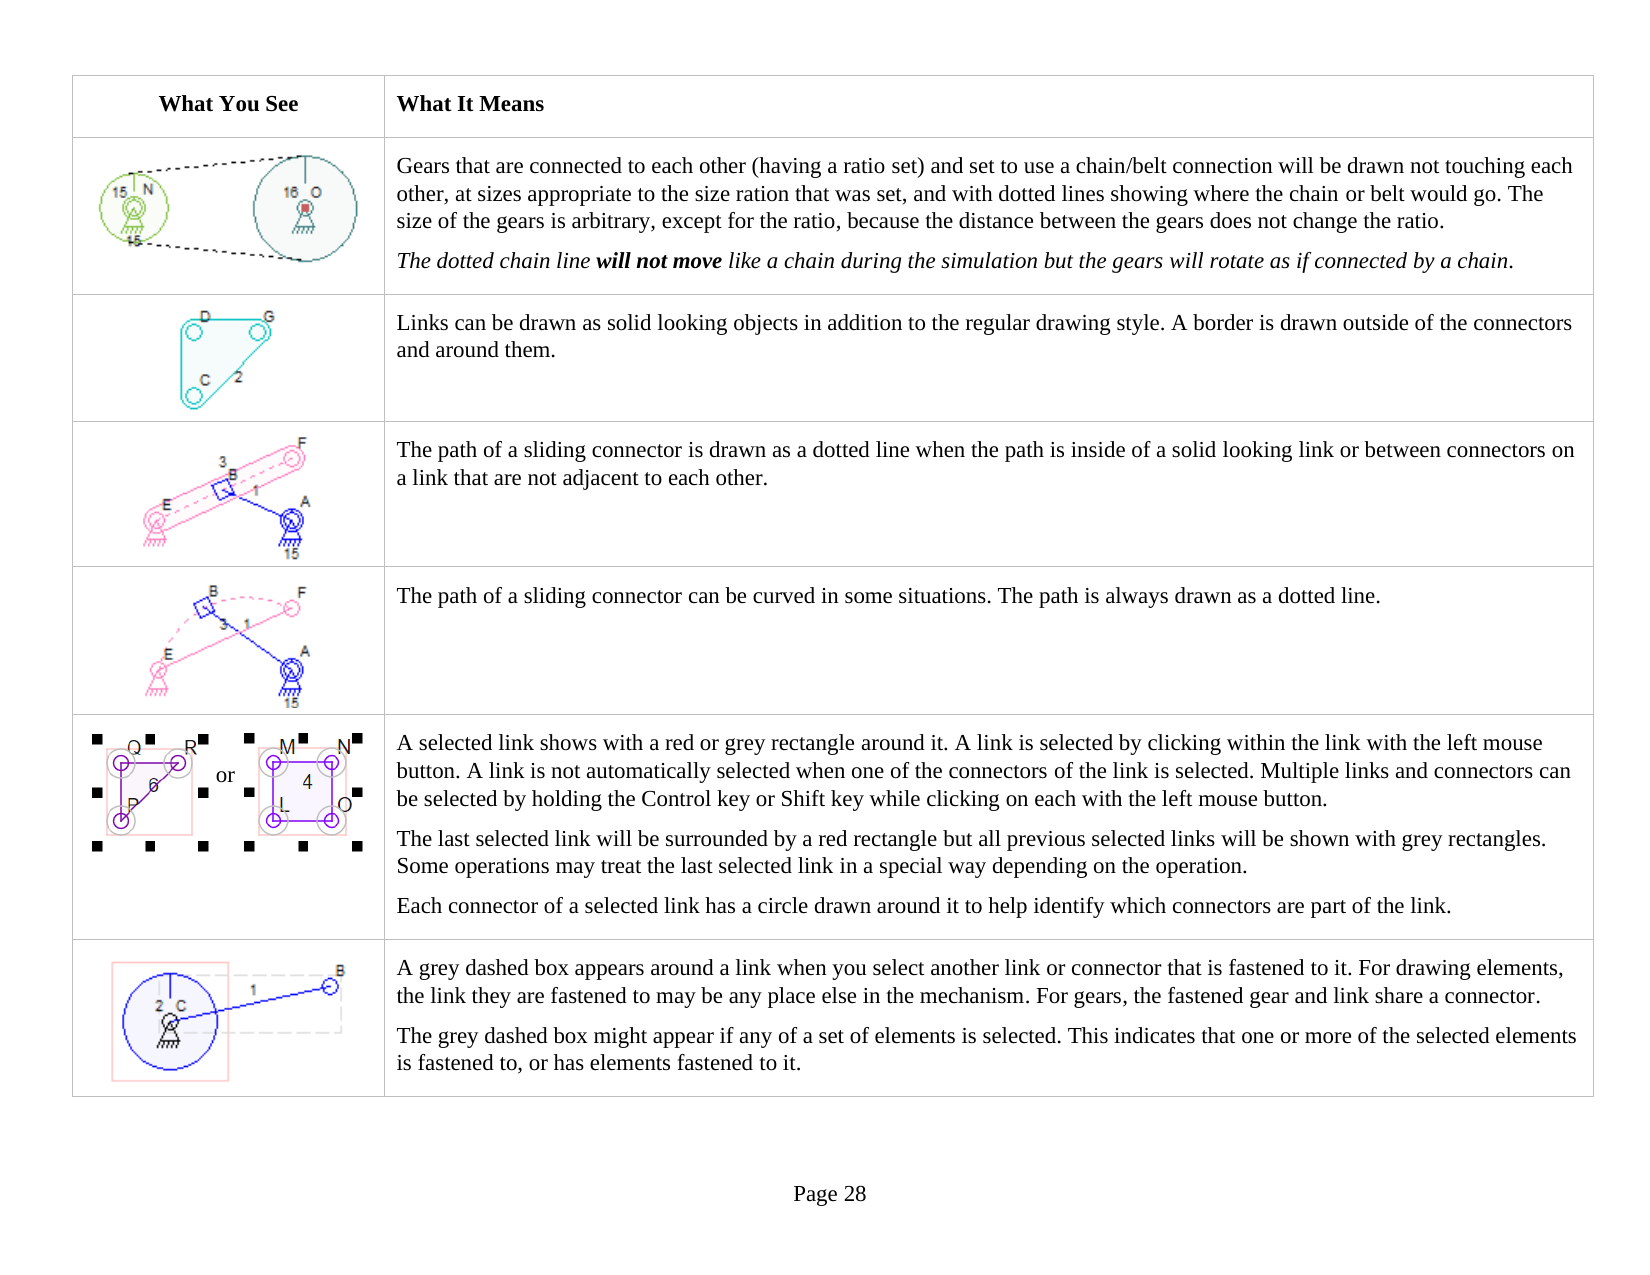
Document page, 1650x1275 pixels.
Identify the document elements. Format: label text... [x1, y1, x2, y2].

picture [144, 581, 313, 708]
table_header What You See [73, 76, 384, 137]
table_cell A selected link shows with a red or grey rectangle around it. A link is selected by clicking within the link with the left mouse button. A link is not automatically selected when one of the connectors of the link is selected. Multiple links and connectors can be selected by holding the Control key or Shift key while clicking on each with the left mouse button. The last selected link will be surrounded by a red rectangle but all previous selected links will be shown with grey rectangles. Some operations may treat the last selected link in a special way depending on the operation. Each connector of a selected link has a circle drawn around it to help identify which connectors are part of the link. [385, 715, 1593, 939]
table_cell The path of a sliding connector can be curved in some situations. The path is always drawn as a dotted line. [385, 567, 1593, 714]
table_cell A grey dashed box appears around a link when you select another link or connector that is fastened to it. For drawing elements, the link they are fastened to may be any place else in the mechanism. For gears, the fastened gear and link share a connector. The grey dashed box might appear if any of a set of elements is selected. This indicates that one or more of the selected elements is fastened to, or has elements fastened to it. [385, 940, 1593, 1096]
table_cell Gears that are connected to each other (having a ratio set) and set to use a chain/belt connection will be drawn not touching each other, at sizes appropriate to the size ration that was set, and with dotted lines showing where the chain or belt would go. The size of the gears is arbitrary, except for the ratio, because the distance between the gears does not change the ratio. The dotted chain line will not move like a chain during the simulation but the gears will rotate as if connected by a chain. [385, 138, 1593, 293]
table_cell [73, 138, 384, 293]
table_header What It Means [385, 76, 1593, 137]
table_cell [73, 567, 384, 714]
picture [240, 729, 368, 855]
table_cell [73, 940, 384, 1096]
picture [90, 151, 367, 267]
picture [107, 954, 350, 1089]
picture [142, 436, 315, 561]
table_cell or [73, 715, 384, 939]
table_cell [73, 295, 384, 421]
table_cell The path of a sliding connector is drawn as a dotted line when the path is inside of a solid looking link or between connectors on a link that are not adjacent to each other. [385, 422, 1593, 566]
table_cell Links can be drawn as solid looking objects in addition to the regular drawing style. A border is drawn outside of the connectors and around them. [385, 295, 1593, 421]
picture [176, 308, 281, 415]
picture [89, 730, 210, 855]
table_cell [73, 422, 384, 566]
